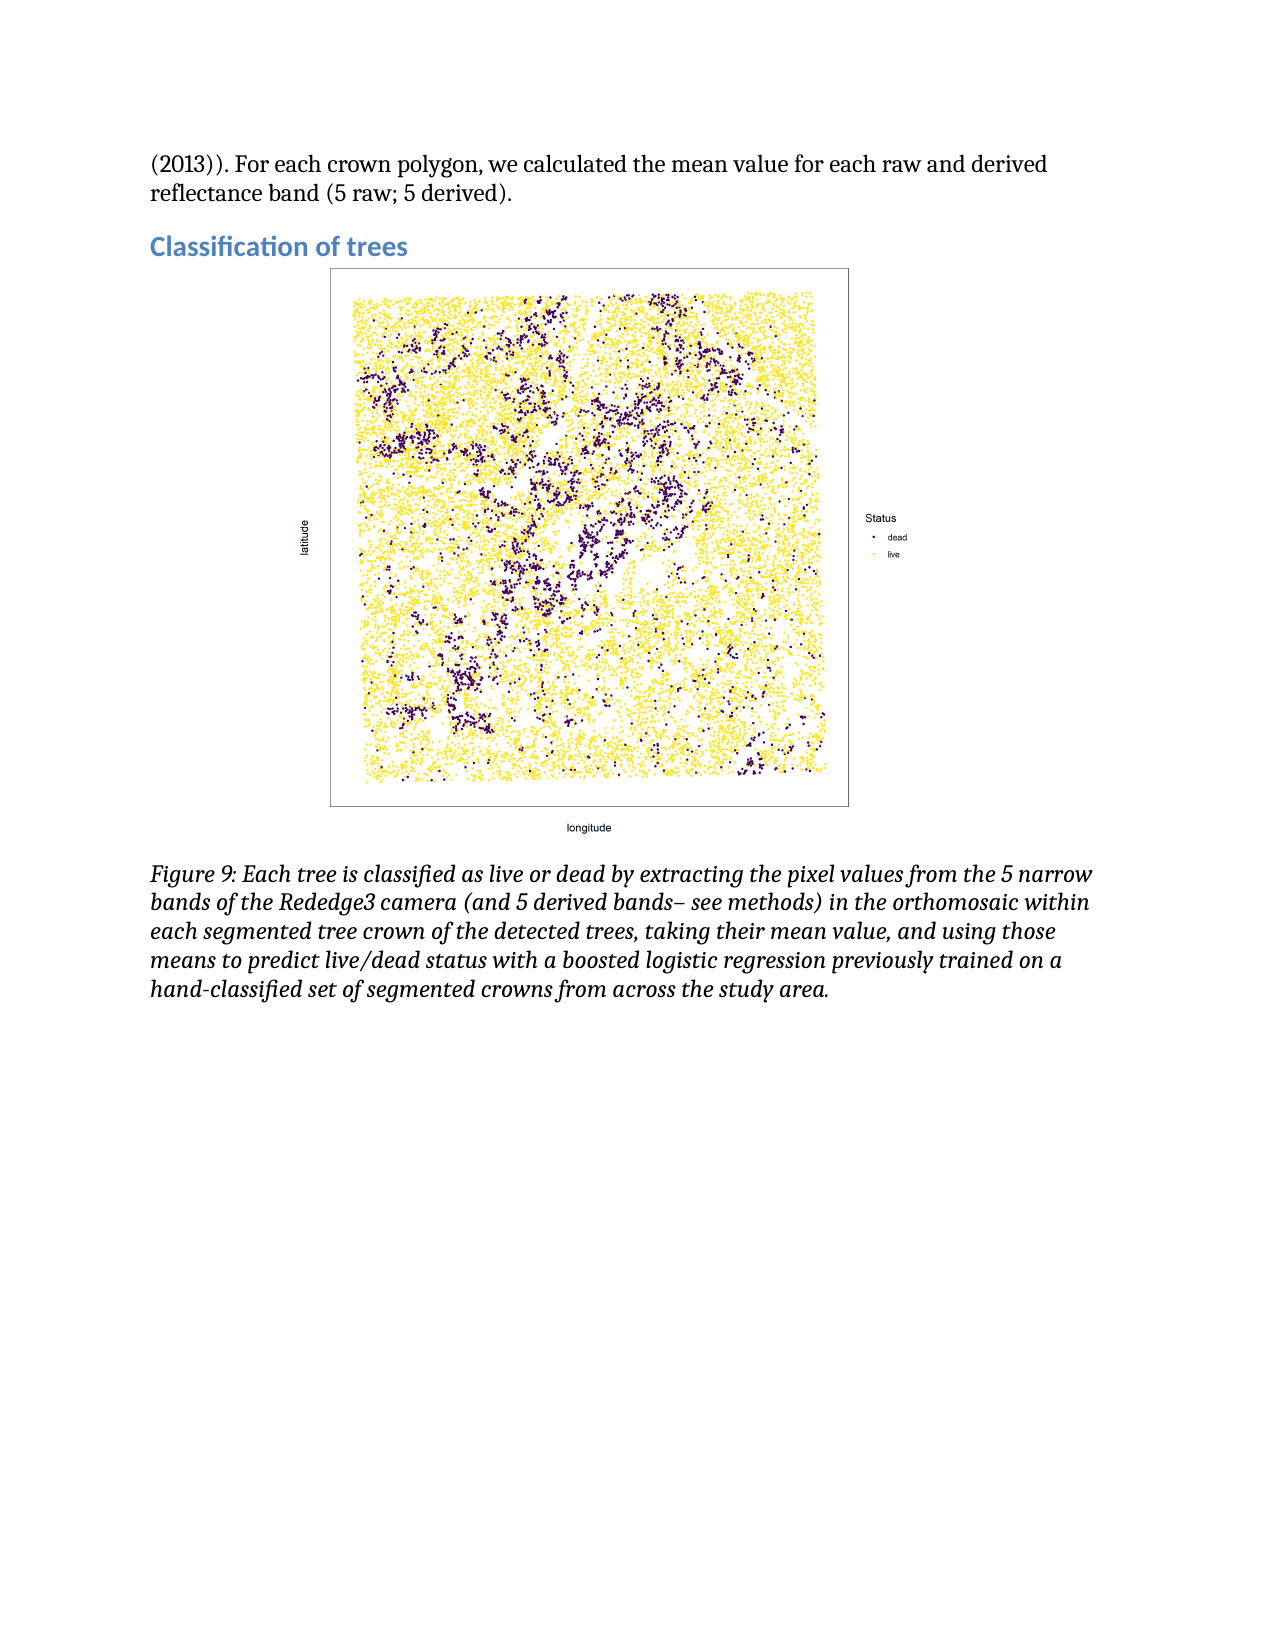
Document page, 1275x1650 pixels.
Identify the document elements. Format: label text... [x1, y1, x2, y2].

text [150, 150, 1125, 207]
subtitle Classification of trees [150, 228, 1125, 264]
text Figure 9: Each tree is classified as live or dead by extracting the pixel values from the 5 narrow bands of the Rededge3 camera (and 5 derived bands– see methods) in the orthomosaic within each segmented tree crown of the detected trees, taking their mean value, and using those means to predict live/dead status with a boosted logistic regression previously trained on a hand-classified set of segmented crowns from across the study area. [150, 859, 1125, 1003]
picture [168, 263, 1044, 839]
